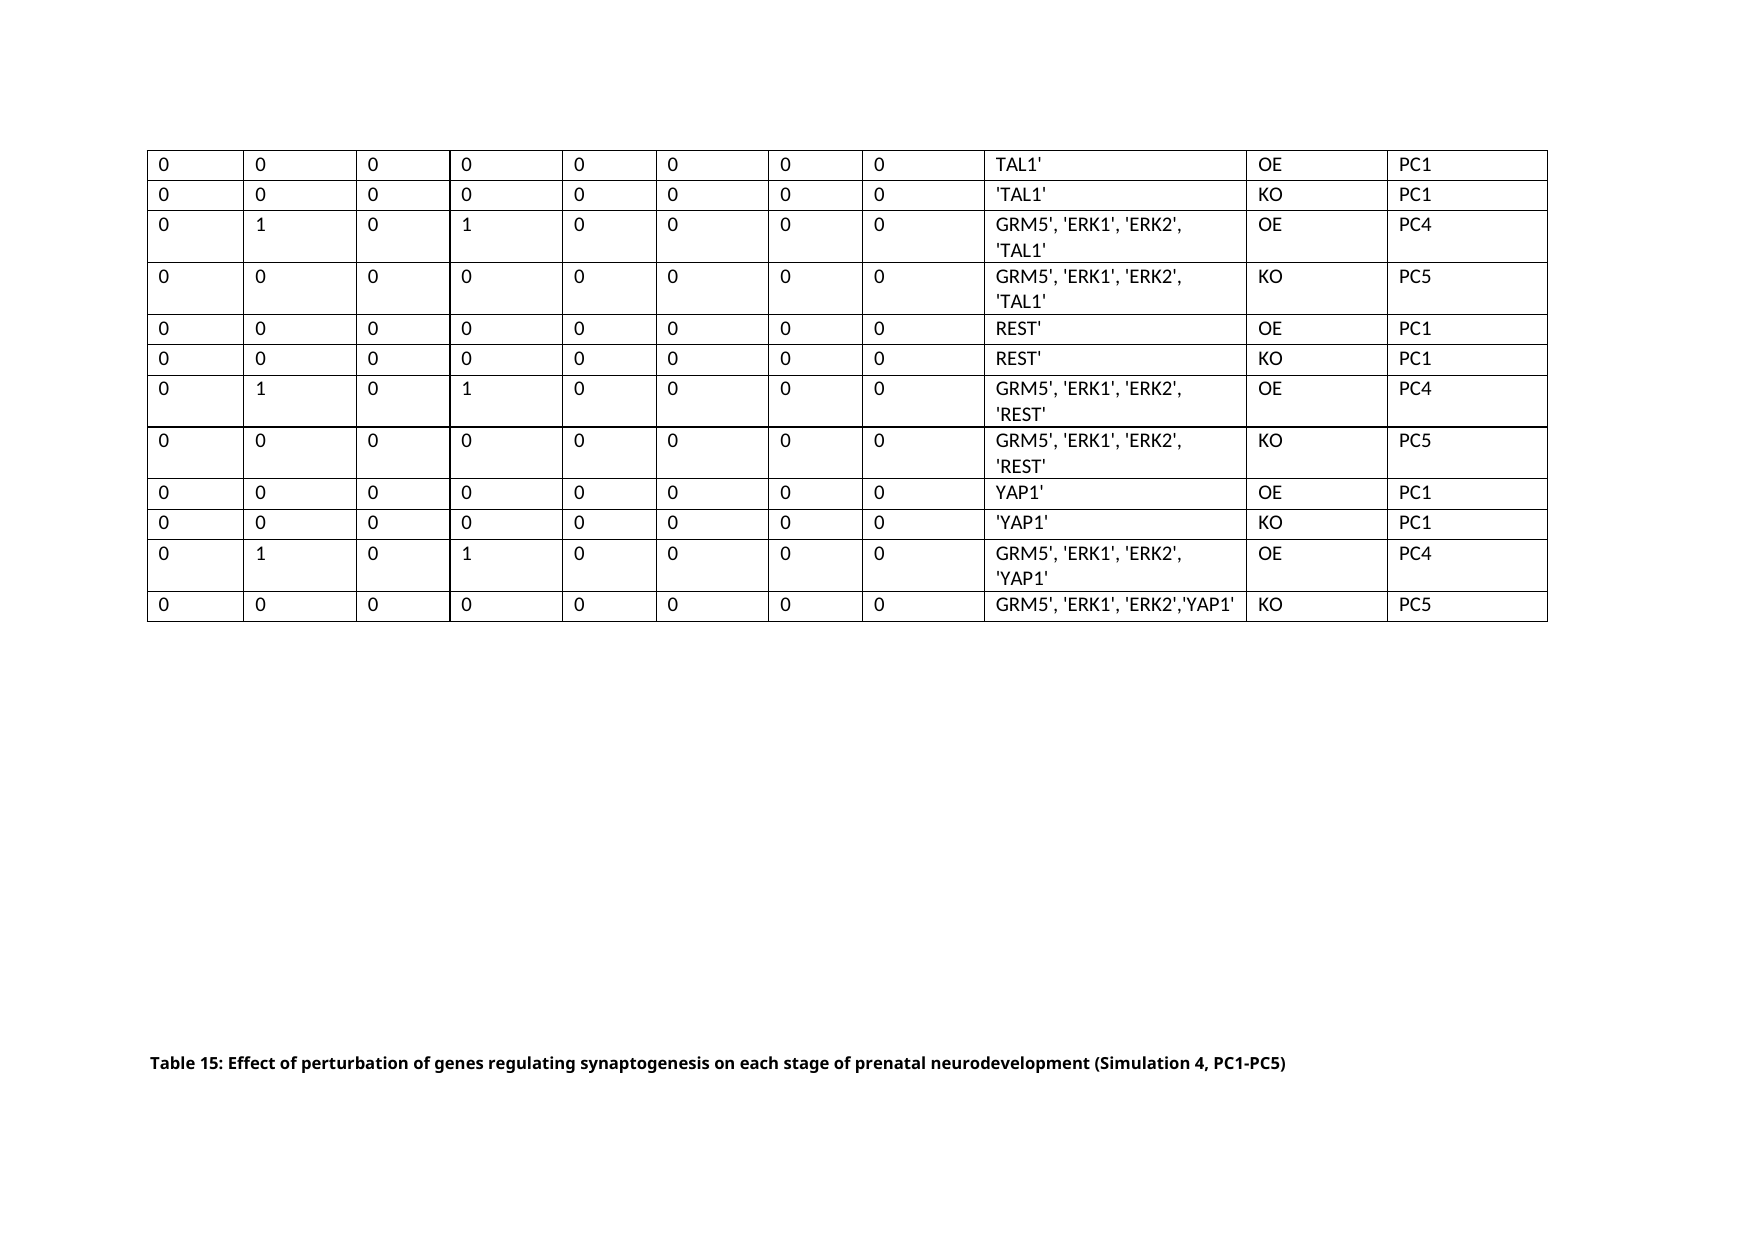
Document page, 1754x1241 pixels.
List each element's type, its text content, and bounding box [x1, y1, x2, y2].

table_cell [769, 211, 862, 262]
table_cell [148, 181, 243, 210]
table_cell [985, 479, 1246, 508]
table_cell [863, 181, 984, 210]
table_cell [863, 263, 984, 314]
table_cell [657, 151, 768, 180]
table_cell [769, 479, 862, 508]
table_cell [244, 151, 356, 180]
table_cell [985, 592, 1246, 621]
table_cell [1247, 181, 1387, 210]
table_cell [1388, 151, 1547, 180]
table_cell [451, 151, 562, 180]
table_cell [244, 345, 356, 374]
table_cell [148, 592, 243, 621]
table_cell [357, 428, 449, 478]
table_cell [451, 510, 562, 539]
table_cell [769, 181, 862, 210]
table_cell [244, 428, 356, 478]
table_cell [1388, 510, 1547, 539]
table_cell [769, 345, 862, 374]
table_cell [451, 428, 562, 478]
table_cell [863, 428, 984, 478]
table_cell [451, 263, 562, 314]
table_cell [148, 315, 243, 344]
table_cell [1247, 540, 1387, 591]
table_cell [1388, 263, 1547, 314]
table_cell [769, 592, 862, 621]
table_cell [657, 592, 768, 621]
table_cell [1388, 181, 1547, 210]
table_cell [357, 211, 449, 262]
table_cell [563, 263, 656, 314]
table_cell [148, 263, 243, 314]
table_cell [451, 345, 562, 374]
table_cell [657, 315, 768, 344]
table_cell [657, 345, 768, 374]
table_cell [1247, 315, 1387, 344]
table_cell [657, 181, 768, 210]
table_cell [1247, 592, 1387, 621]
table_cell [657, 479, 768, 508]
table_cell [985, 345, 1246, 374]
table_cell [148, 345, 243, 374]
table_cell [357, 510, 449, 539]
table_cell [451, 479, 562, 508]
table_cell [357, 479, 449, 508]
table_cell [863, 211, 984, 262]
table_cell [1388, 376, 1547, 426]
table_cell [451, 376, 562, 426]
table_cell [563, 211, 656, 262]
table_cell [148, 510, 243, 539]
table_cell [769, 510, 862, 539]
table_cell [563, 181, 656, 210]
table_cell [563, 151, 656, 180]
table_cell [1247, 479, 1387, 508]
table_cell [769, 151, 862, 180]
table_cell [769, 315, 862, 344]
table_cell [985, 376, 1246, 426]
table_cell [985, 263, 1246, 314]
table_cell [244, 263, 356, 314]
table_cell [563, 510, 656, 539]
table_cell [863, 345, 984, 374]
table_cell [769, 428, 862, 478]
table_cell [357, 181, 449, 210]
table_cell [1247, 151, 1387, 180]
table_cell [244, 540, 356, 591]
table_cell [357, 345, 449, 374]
text Table 15: Effect of perturbation of genes regulating synaptogenesis on each stage of prenatal neurodevelopment (Simulation 4, PC1-PC5) [150, 1052, 1604, 1074]
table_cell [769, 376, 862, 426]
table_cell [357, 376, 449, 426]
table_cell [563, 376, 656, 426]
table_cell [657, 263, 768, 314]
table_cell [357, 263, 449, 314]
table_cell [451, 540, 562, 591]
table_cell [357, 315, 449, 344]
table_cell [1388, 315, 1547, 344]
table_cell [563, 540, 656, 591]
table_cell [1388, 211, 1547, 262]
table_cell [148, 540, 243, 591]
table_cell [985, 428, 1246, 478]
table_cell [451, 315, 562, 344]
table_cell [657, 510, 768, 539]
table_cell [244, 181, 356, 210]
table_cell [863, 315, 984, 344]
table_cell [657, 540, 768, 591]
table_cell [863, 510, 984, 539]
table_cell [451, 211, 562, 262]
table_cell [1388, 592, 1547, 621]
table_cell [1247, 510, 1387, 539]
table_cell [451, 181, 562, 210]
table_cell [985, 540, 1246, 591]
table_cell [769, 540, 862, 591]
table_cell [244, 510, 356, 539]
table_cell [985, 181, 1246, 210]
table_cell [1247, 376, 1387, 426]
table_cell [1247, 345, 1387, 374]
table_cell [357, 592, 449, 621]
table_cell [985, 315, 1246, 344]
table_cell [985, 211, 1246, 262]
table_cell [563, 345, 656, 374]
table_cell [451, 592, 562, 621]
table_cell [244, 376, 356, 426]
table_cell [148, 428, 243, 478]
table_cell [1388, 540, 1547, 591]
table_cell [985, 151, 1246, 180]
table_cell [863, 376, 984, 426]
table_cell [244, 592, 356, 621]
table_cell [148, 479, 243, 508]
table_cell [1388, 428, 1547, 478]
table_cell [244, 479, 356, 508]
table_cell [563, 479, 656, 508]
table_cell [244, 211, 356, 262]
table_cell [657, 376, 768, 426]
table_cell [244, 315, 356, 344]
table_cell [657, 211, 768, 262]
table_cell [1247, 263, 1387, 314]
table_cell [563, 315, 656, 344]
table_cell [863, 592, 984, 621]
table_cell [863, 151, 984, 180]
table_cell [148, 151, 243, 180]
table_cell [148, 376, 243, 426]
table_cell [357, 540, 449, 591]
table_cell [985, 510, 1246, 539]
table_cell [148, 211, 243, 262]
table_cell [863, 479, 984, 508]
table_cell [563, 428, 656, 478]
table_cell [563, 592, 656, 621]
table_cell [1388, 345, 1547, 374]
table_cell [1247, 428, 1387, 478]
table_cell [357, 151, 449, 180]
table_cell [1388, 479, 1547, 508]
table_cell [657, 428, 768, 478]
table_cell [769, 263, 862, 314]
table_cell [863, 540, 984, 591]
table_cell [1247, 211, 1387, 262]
